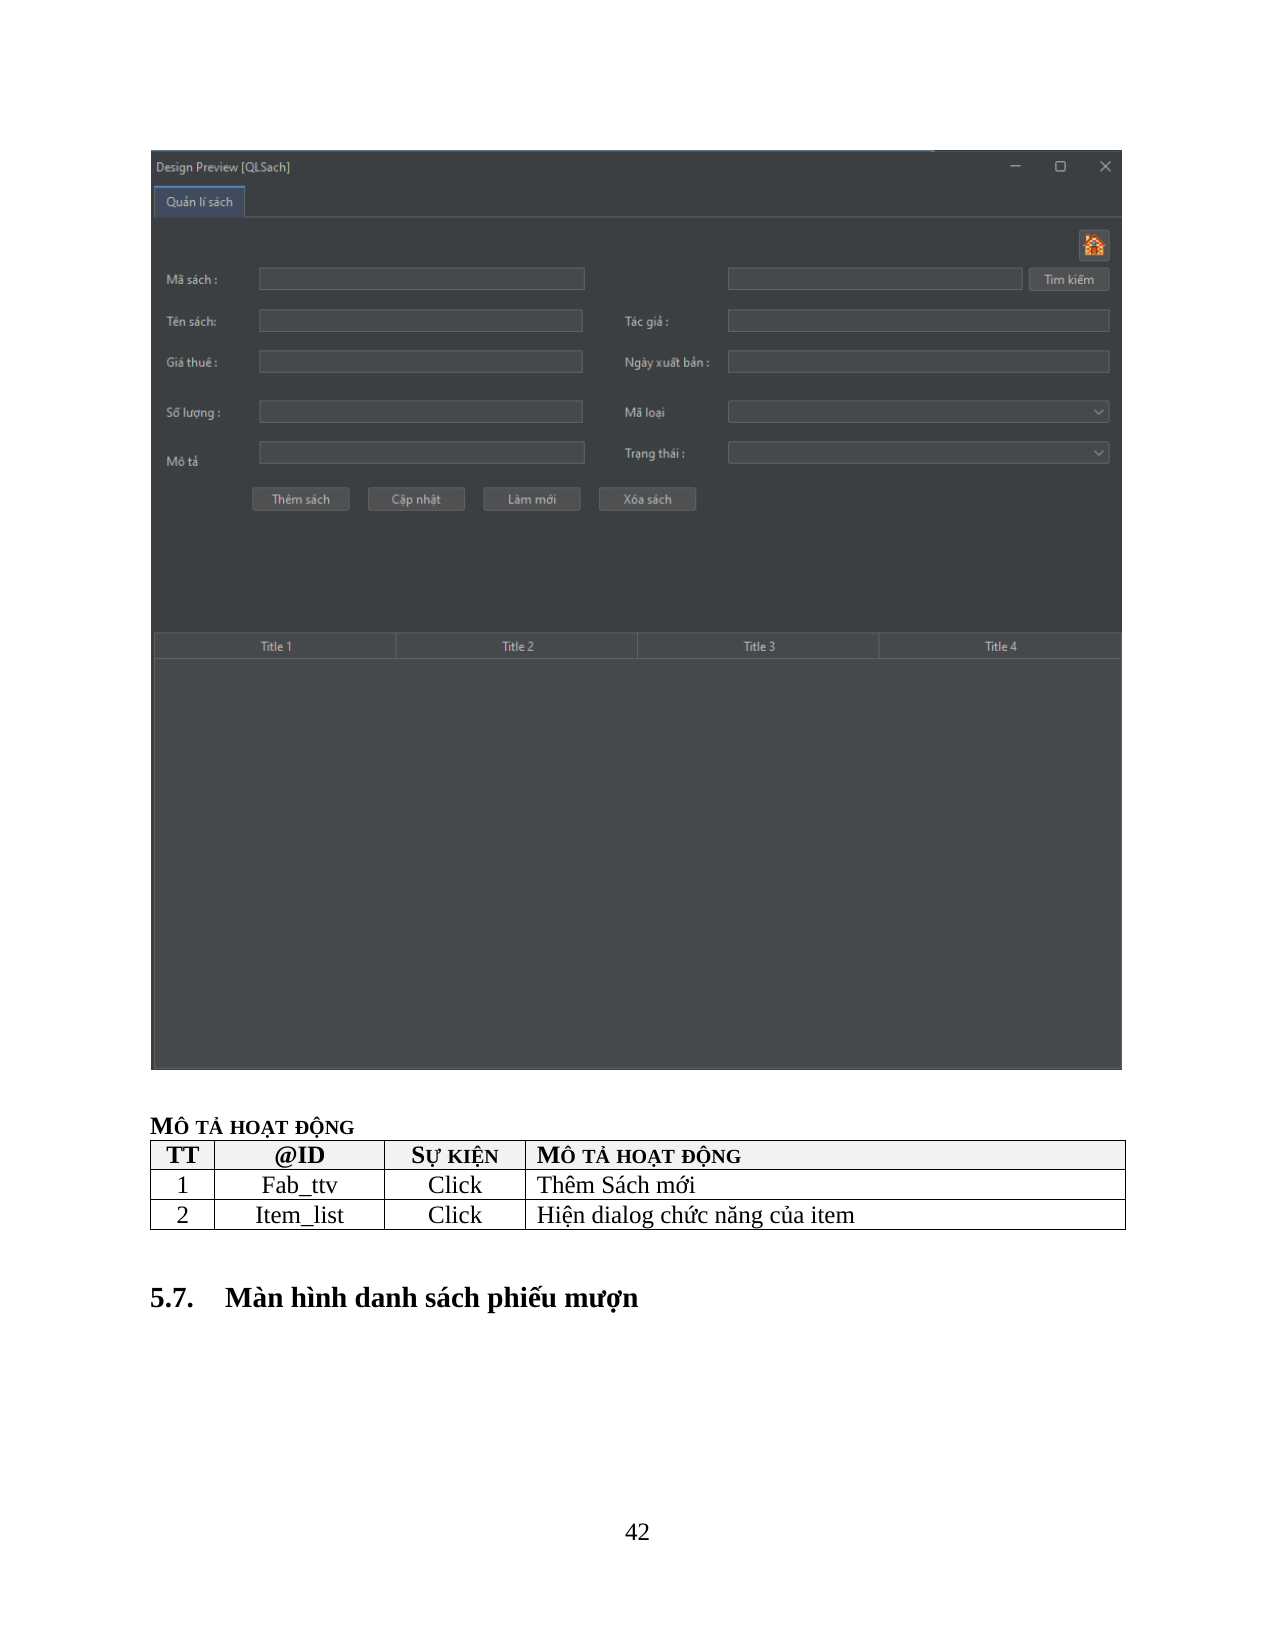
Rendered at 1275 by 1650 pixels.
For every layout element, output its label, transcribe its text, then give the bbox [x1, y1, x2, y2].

table_cell Click [385, 1200, 525, 1229]
list Màn hình danh sách phiếu mượn [150, 1280, 1125, 1314]
table_header TT [151, 1141, 214, 1169]
table_header @ID [215, 1141, 384, 1169]
table_cell Thêm Sách mới [526, 1170, 1125, 1199]
table_cell 2 [151, 1200, 214, 1229]
table_header Mô tả hoạt động [526, 1141, 1125, 1169]
table_header Sự kiện [385, 1141, 525, 1169]
table_cell Item_list [215, 1200, 384, 1229]
picture [150, 150, 1122, 1069]
table_cell Hiện dialog chức năng của item [526, 1200, 1125, 1229]
table_cell 1 [151, 1170, 214, 1199]
table_cell Click [385, 1170, 525, 1199]
table_cell Fab_ttv [215, 1170, 384, 1199]
